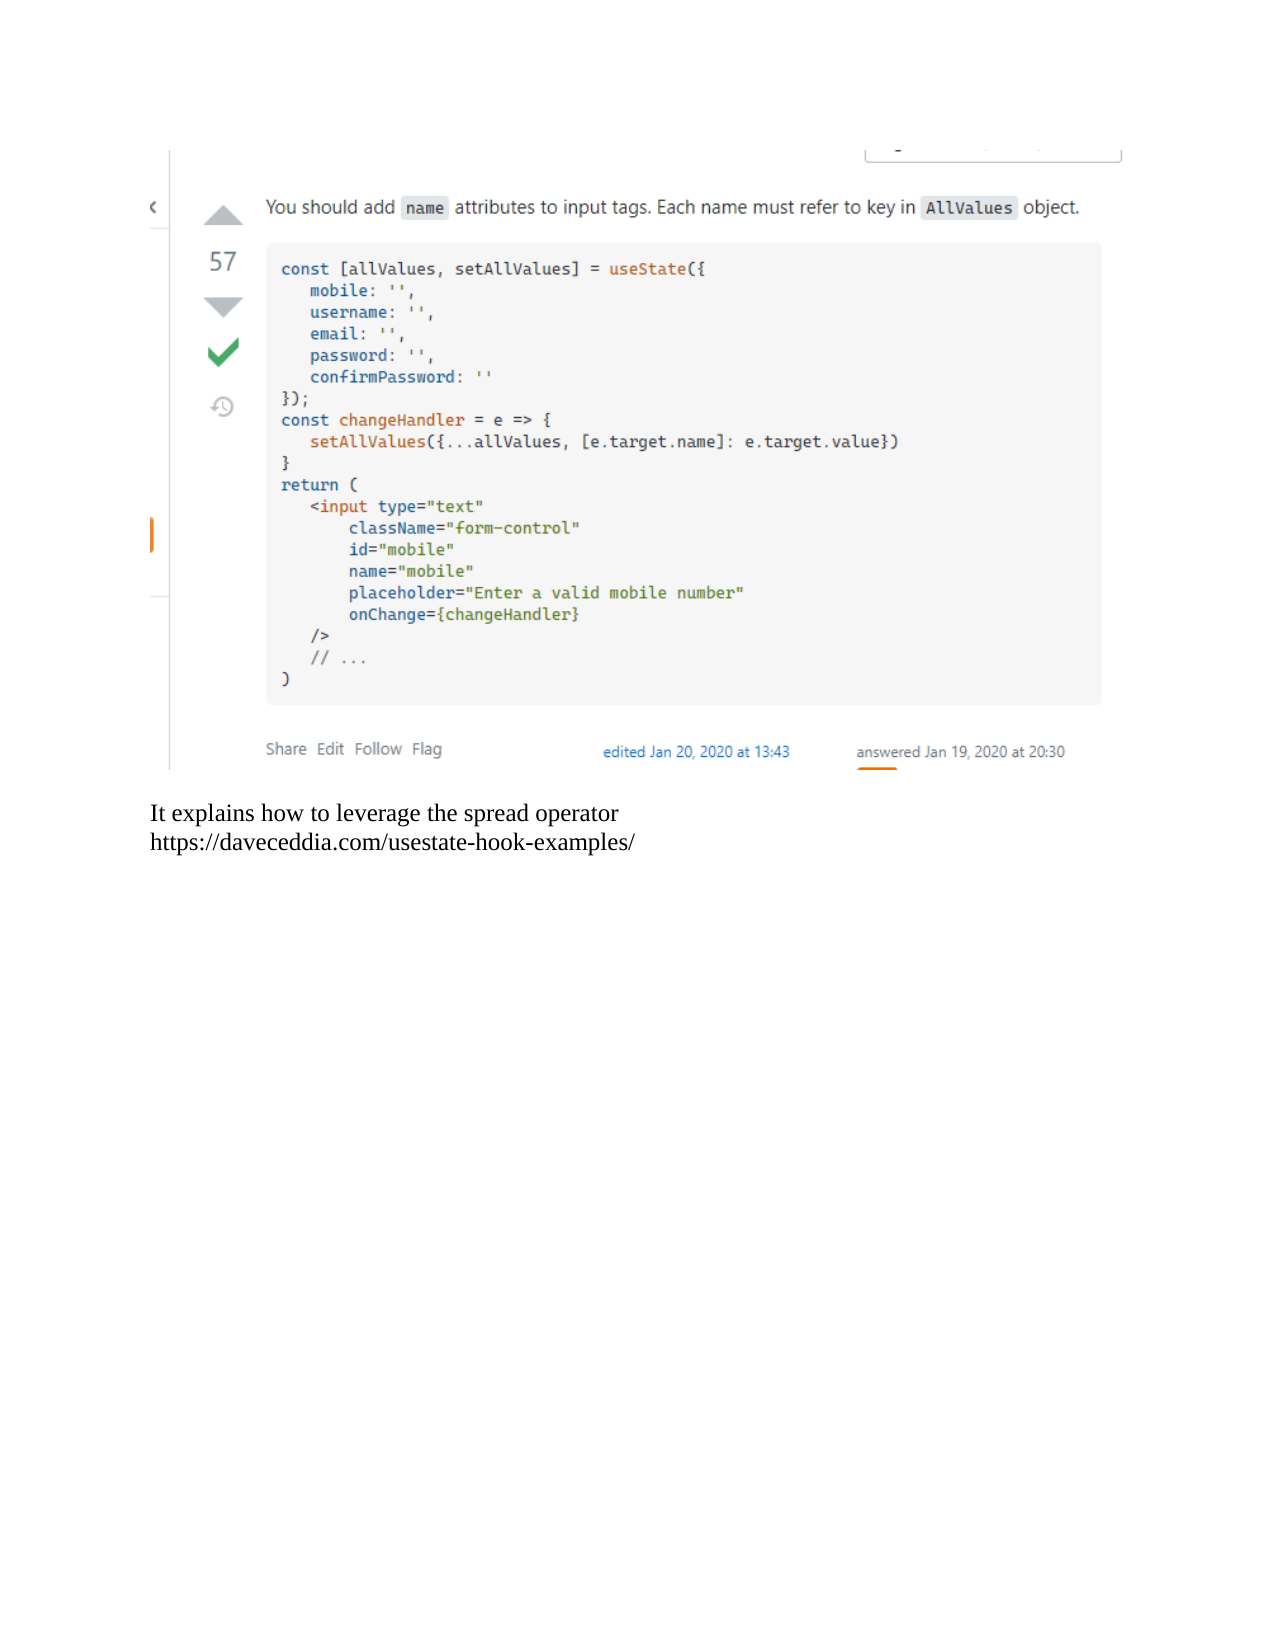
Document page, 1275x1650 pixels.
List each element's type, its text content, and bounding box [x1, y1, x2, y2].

picture [150, 150, 1125, 770]
text It explains how to leverage the spread operator https://daveceddia.com/usestate-hook-examples/ [150, 770, 1125, 884]
